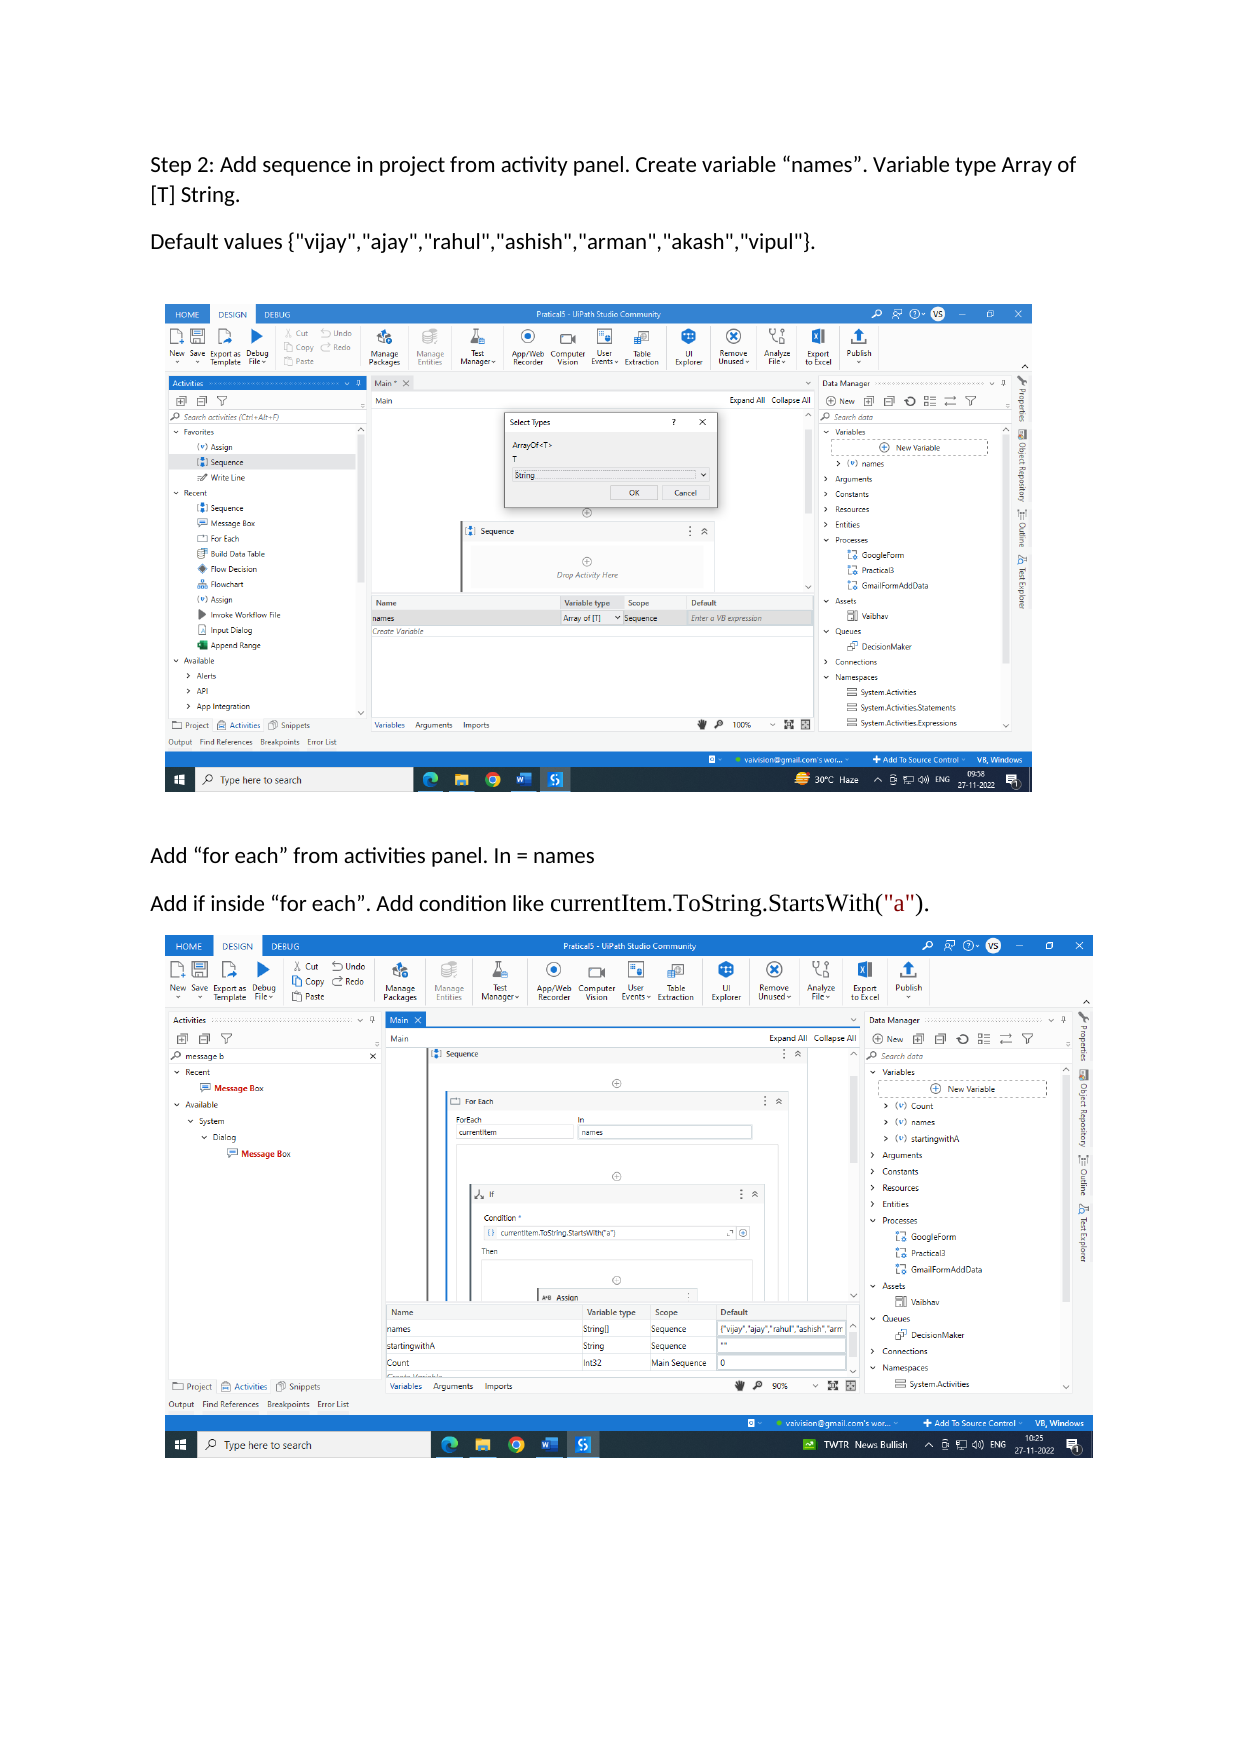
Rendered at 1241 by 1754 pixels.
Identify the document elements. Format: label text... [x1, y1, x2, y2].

text Step 2: Add sequence in project from activity panel. Create variable “names”. Variable type Array of [T] String. [150, 150, 1096, 208]
text Add if inside “for each”. Add condition like currentItem.ToString.StartsWith("a"). [150, 888, 1096, 917]
picture [165, 935, 1093, 1458]
text Add “for each” from activities panel. In = names [150, 841, 1096, 869]
text Default values {"vijay","ajay","rahul","ashish","arman","akash","vipul"}. [150, 227, 1096, 255]
picture [165, 304, 1032, 792]
